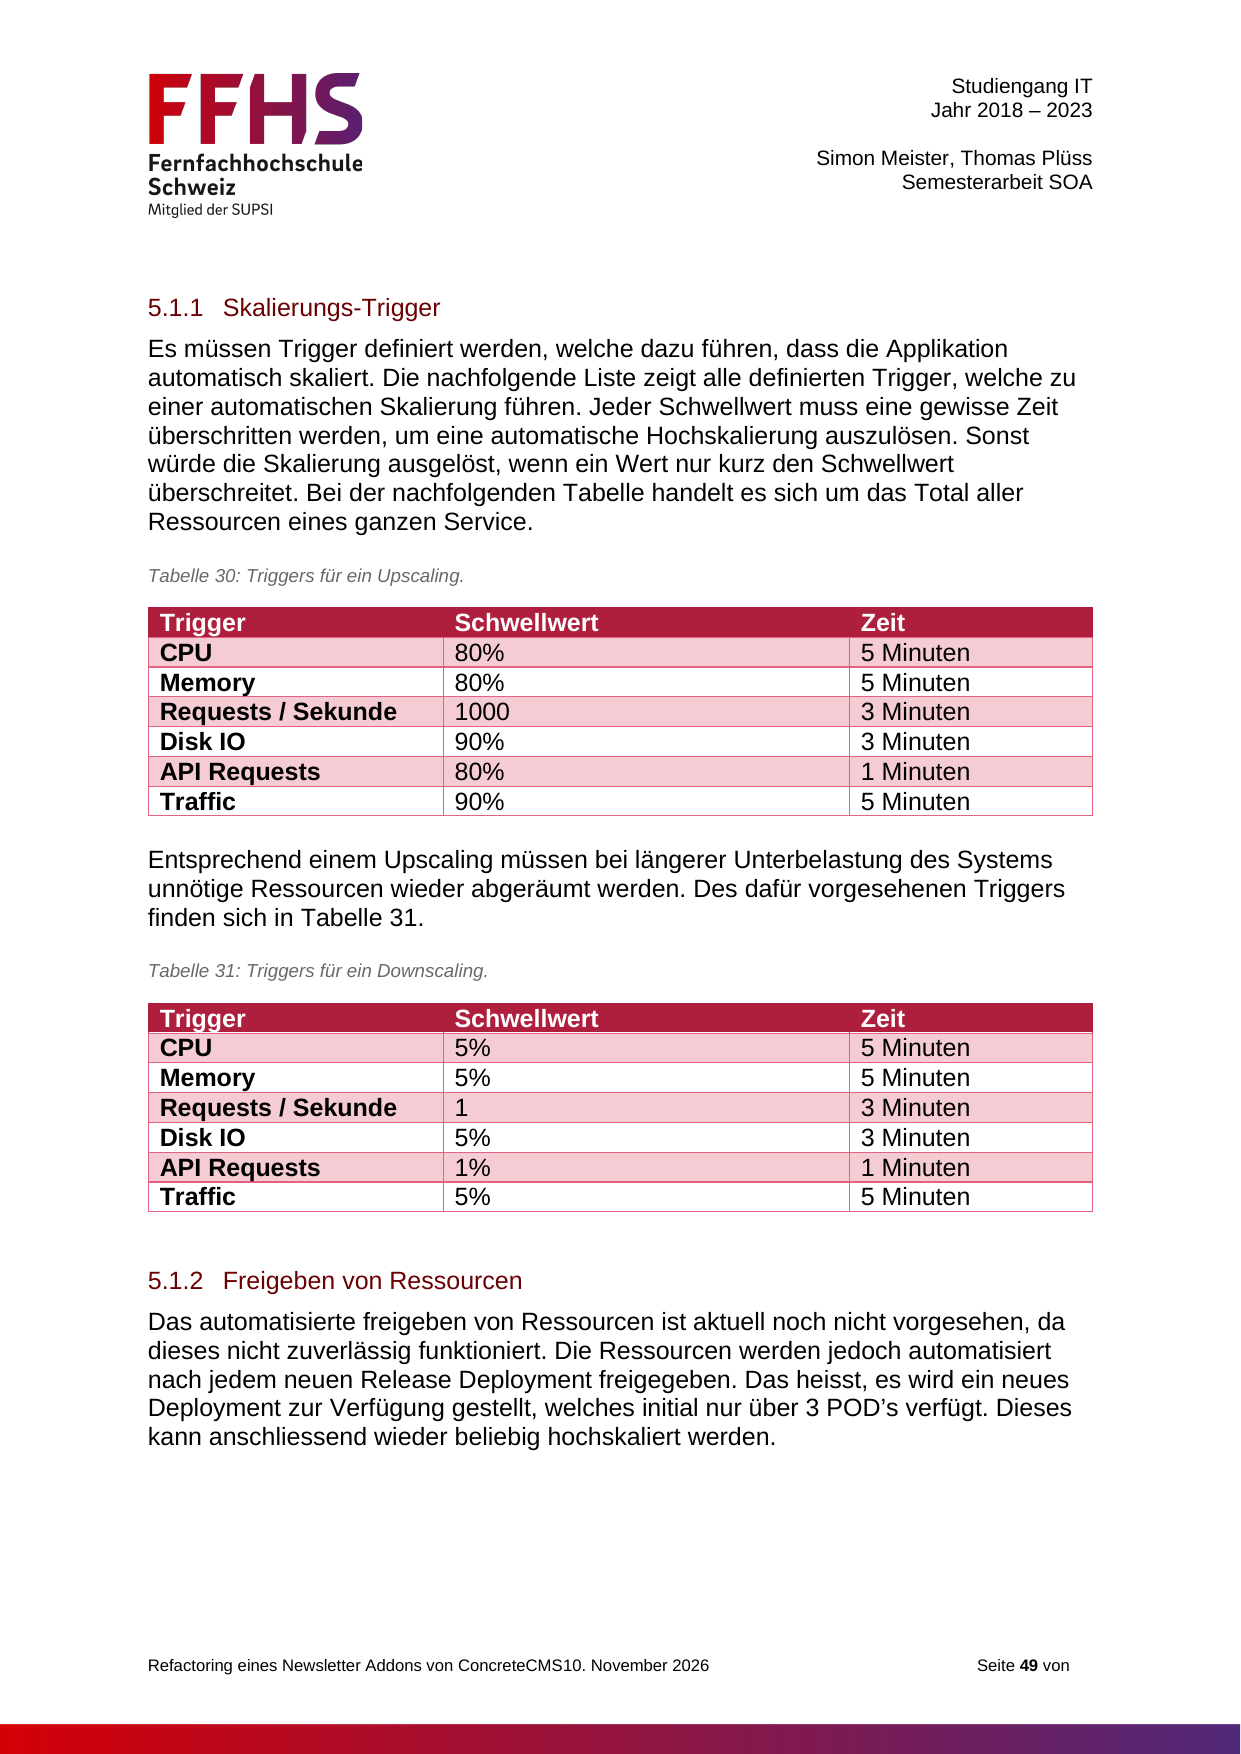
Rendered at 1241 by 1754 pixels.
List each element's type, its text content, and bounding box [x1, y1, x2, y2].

table_cell 3 Minuten [850, 727, 1092, 756]
table_cell Disk IO [149, 727, 443, 756]
table_cell 80% [444, 757, 849, 786]
table_cell API Requests [149, 757, 443, 786]
table_cell 5% [444, 1063, 849, 1092]
table_cell 5 Minuten [850, 1183, 1092, 1211]
table_cell 1 Minuten [850, 1153, 1092, 1181]
text Das automatisierte freigeben von Ressourcen ist aktuell noch nicht vorgesehen, da dieses nicht zuverlässig funktioniert. Die Ressourcen werden jedoch automatisiert nach jedem neuen Release Deployment freigegeben. Das heisst, es wird ein neues Deployment zur Verfügung gestellt, welches initial nur über 3 POD’s verfügt. Dieses kann anschliessend wieder beliebig hochskaliert werden. [148, 1307, 1092, 1451]
text Entsprechend einem Upscaling müssen bei längerer Unterbelastung des Systems unnötige Ressourcen wieder abgeräumt werden. Des dafür vorgesehenen Triggers finden sich in Tabelle 31. [148, 845, 1092, 931]
table_cell Traffic [149, 787, 443, 815]
subtitle Freigeben von Ressourcen [148, 1266, 1092, 1295]
table_cell 5% [444, 1183, 849, 1211]
table_cell 80% [444, 668, 849, 696]
table_cell 90% [444, 727, 849, 756]
table_header Zeit [850, 1004, 1092, 1032]
picture [0, 1724, 1241, 1754]
table_cell Disk IO [149, 1123, 443, 1152]
table_header Zeit [850, 608, 1092, 637]
picture [148, 73, 363, 218]
table_cell 1000 [444, 697, 849, 726]
table_cell 5 Minuten [850, 787, 1092, 815]
table_cell Traffic [149, 1183, 443, 1211]
table_cell 3 Minuten [850, 697, 1092, 726]
table_cell 1 Minuten [850, 757, 1092, 786]
text Es müssen Trigger definiert werden, welche dazu führen, dass die Applikation automatisch skaliert. Die nachfolgende Liste zeigt alle definierten Trigger, welche zu einer automatischen Skalierung führen. Jeder Schwellwert muss eine gewisse Zeit überschritten werden, um eine automatische Hochskalierung auszulösen. Sonst würde die Skalierung ausgelöst, wenn ein Wert nur kurz den Schwellwert überschreitet. Bei der nachfolgenden Tabelle handelt es sich um das Total aller Ressourcen eines ganzen Service. [148, 334, 1092, 536]
table_cell 5% [444, 1123, 849, 1152]
table_header Schwellwert [444, 1004, 849, 1032]
table_cell 1% [444, 1153, 849, 1181]
table_cell 80% [444, 638, 849, 666]
table_cell CPU [149, 638, 443, 666]
table_cell 3 Minuten [850, 1123, 1092, 1152]
table_cell API Requests [149, 1153, 443, 1181]
table_header Trigger [149, 1004, 443, 1032]
table_cell 5 Minuten [850, 1034, 1092, 1062]
table_cell CPU [149, 1034, 443, 1062]
table_cell Requests / Sekunde [149, 1093, 443, 1122]
table_header Schwellwert [444, 608, 849, 637]
table_cell 3 Minuten [850, 1093, 1092, 1122]
table_cell 5 Minuten [850, 638, 1092, 666]
table_cell 90% [444, 787, 849, 815]
table_cell 5% [444, 1034, 849, 1062]
table_cell 5 Minuten [850, 1063, 1092, 1092]
table_cell Memory [149, 668, 443, 696]
table_cell Memory [149, 1063, 443, 1092]
table_header Trigger [149, 608, 443, 637]
subtitle Skalierungs-Trigger [148, 293, 1092, 322]
table_cell 1 [444, 1093, 849, 1122]
table_cell 5 Minuten [850, 668, 1092, 696]
table_cell Requests / Sekunde [149, 697, 443, 726]
